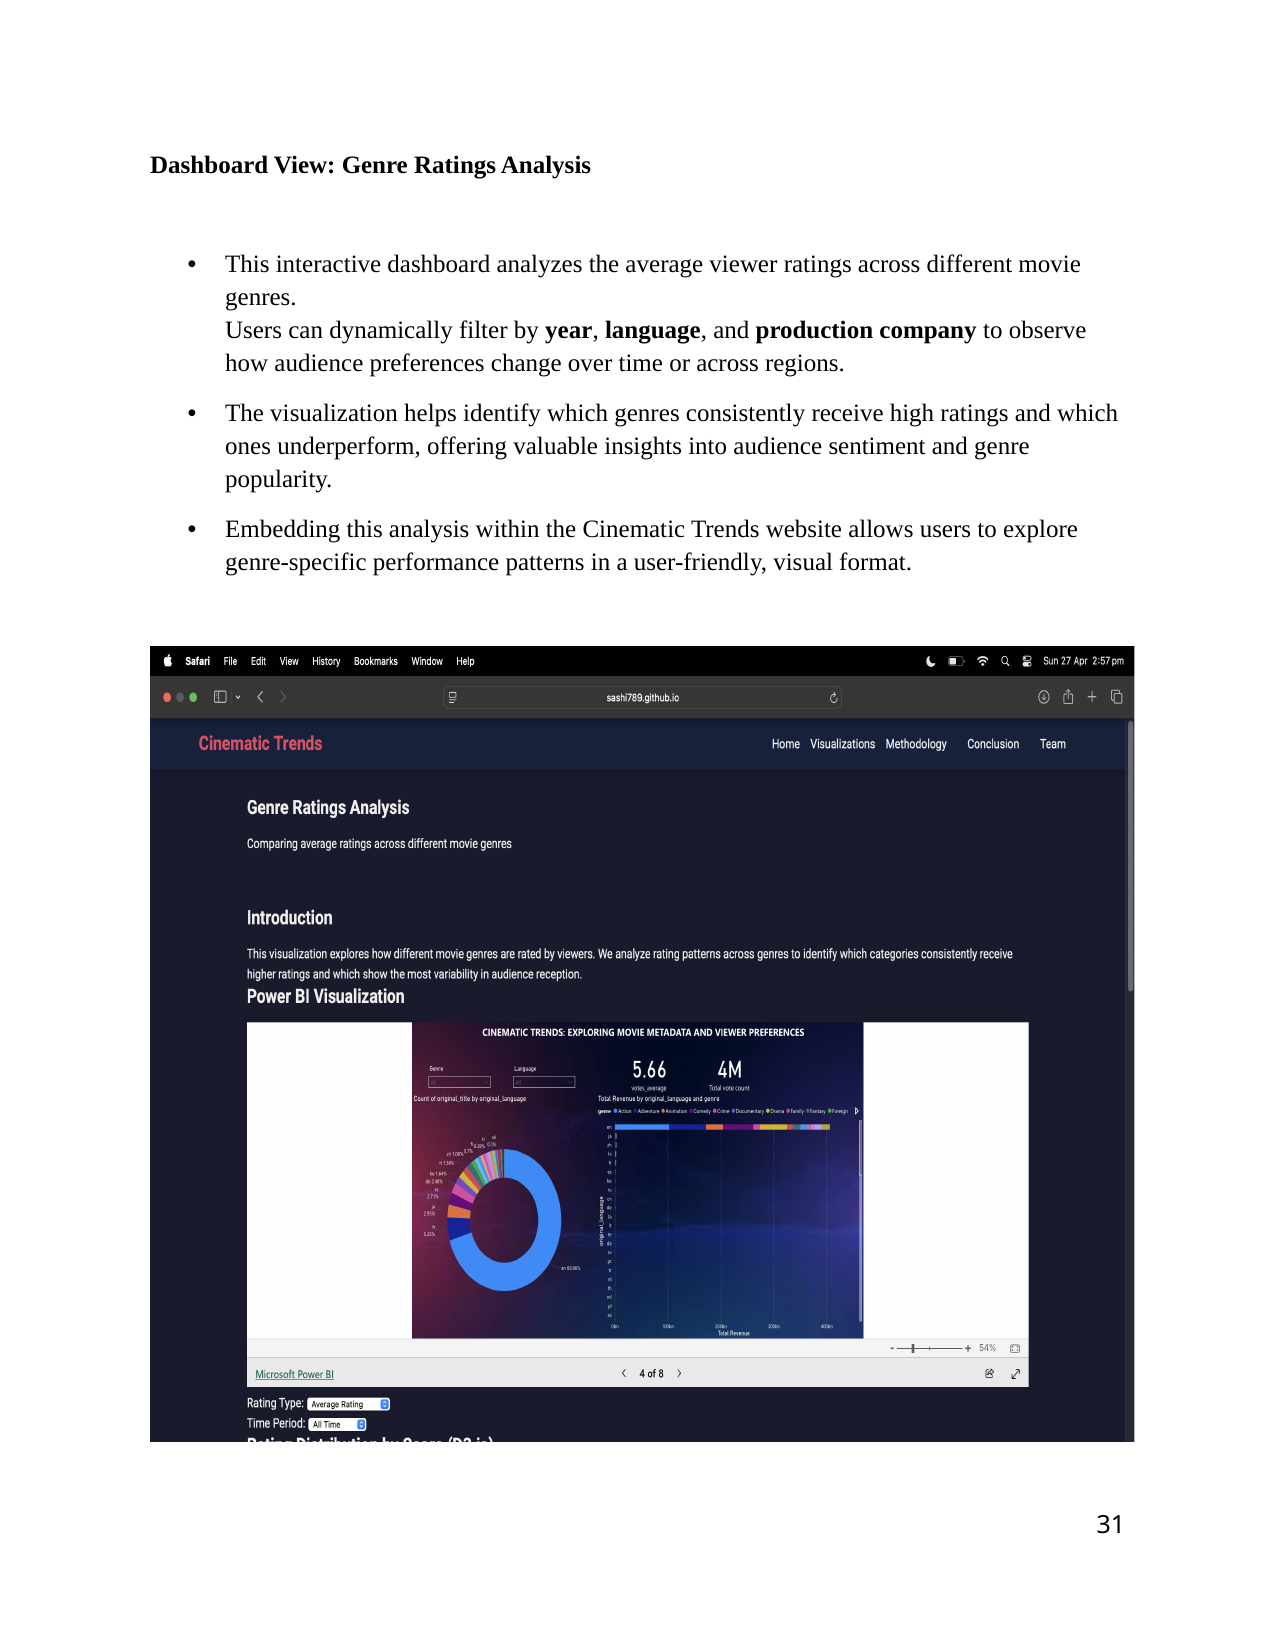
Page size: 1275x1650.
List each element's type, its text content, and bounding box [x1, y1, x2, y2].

text Dashboard View: Genre Ratings Analysis [150, 150, 1125, 179]
list Embedding this analysis within the Cinematic Trends website allows users to explore genre-specific performance patterns in a user-friendly, visual format. [187, 514, 1125, 576]
list The visualization helps identify which genres consistently receive high ratings and which ones underperform, offering valuable insights into audience sentiment and genre popularity. [187, 398, 1125, 493]
picture [150, 646, 1135, 1442]
list This interactive dashboard analyzes the average viewer ratings across different movie genres. Users can dynamically filter by year, language, and production company to observe how audience preferences change over time or across regions. [187, 249, 1125, 377]
